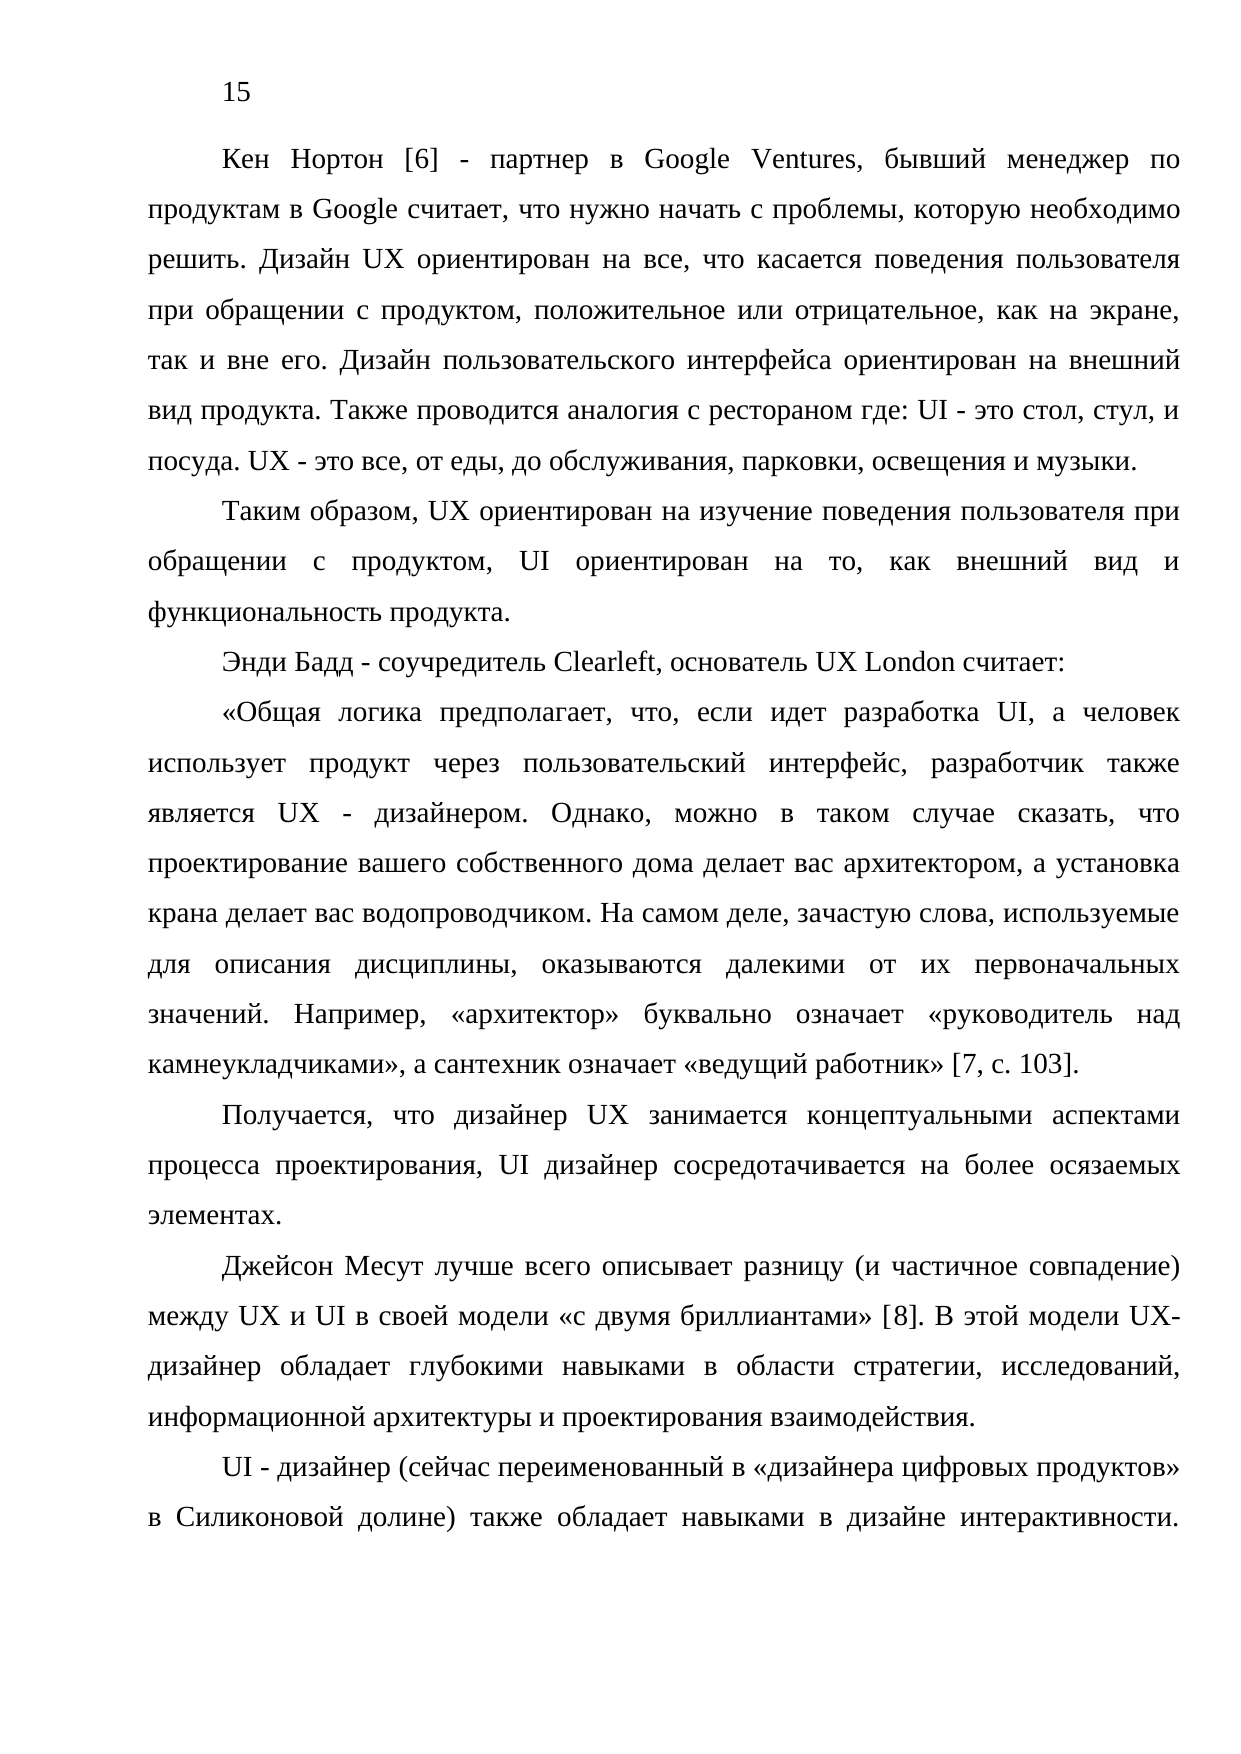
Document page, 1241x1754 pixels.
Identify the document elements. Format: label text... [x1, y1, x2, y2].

text Энди Бадд - соучредитель Clearleft, основатель UX London считает: [148, 644, 1181, 678]
text Кен Нортон [6] - партнер в Google Ventures, бывший менеджер по продуктам в Google считает, что нужно начать с проблемы, которую необходимо решить. Дизайн UX ориентирован на все, что касается поведения пользователя при обращении с продуктом, положительное или отрицательное, как на экране, так и вне его. Дизайн пользовательского интерфейса ориентирован на внешний вид продукта. Также проводится аналогия c рестораном где: UI - это стол, стул, и посуда. UX - это все, от еды, до обслуживания, парковки, освещения и музыки. [148, 141, 1181, 476]
text «Общая логика предполагает, что, если идет разработка UI, а человек использует продукт через пользовательский интерфейс, разработчик также является UX - дизайнером. Однако, можно в таком случае сказать, что проектирование вашего собственного дома делает вас архитектором, а установка крана делает вас водопроводчиком. На самом деле, зачастую слова, используемые для описания дисциплины, оказываются далекими от их первоначальных значений. Например, «архитектор» буквально означает «руководитель над камнеукладчиками», а сантехник означает «ведущий работник» [7, с. 103]. [148, 694, 1181, 1080]
text Джейсон Месут лучше всего описывает разницу (и частичное совпадение) между UX и UI в своей модели «с двумя бриллиантами» [8]. В этой модели UX-дизайнер обладает глубокими навыками в области стратегии, исследований, информационной архитектуры и проектирования взаимодействия. [148, 1248, 1181, 1432]
text Таким образом, UX ориентирован на изучение поведения пользователя при обращении с продуктом, UI ориентирован на то, как внешний вид и функциональность продукта. [148, 493, 1181, 627]
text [148, 1449, 1181, 1533]
text Получается, что дизайнер UX занимается концептуальными аспектами процесса проектирования, UI дизайнер сосредотачивается на более осязаемых элементах. [148, 1097, 1181, 1231]
